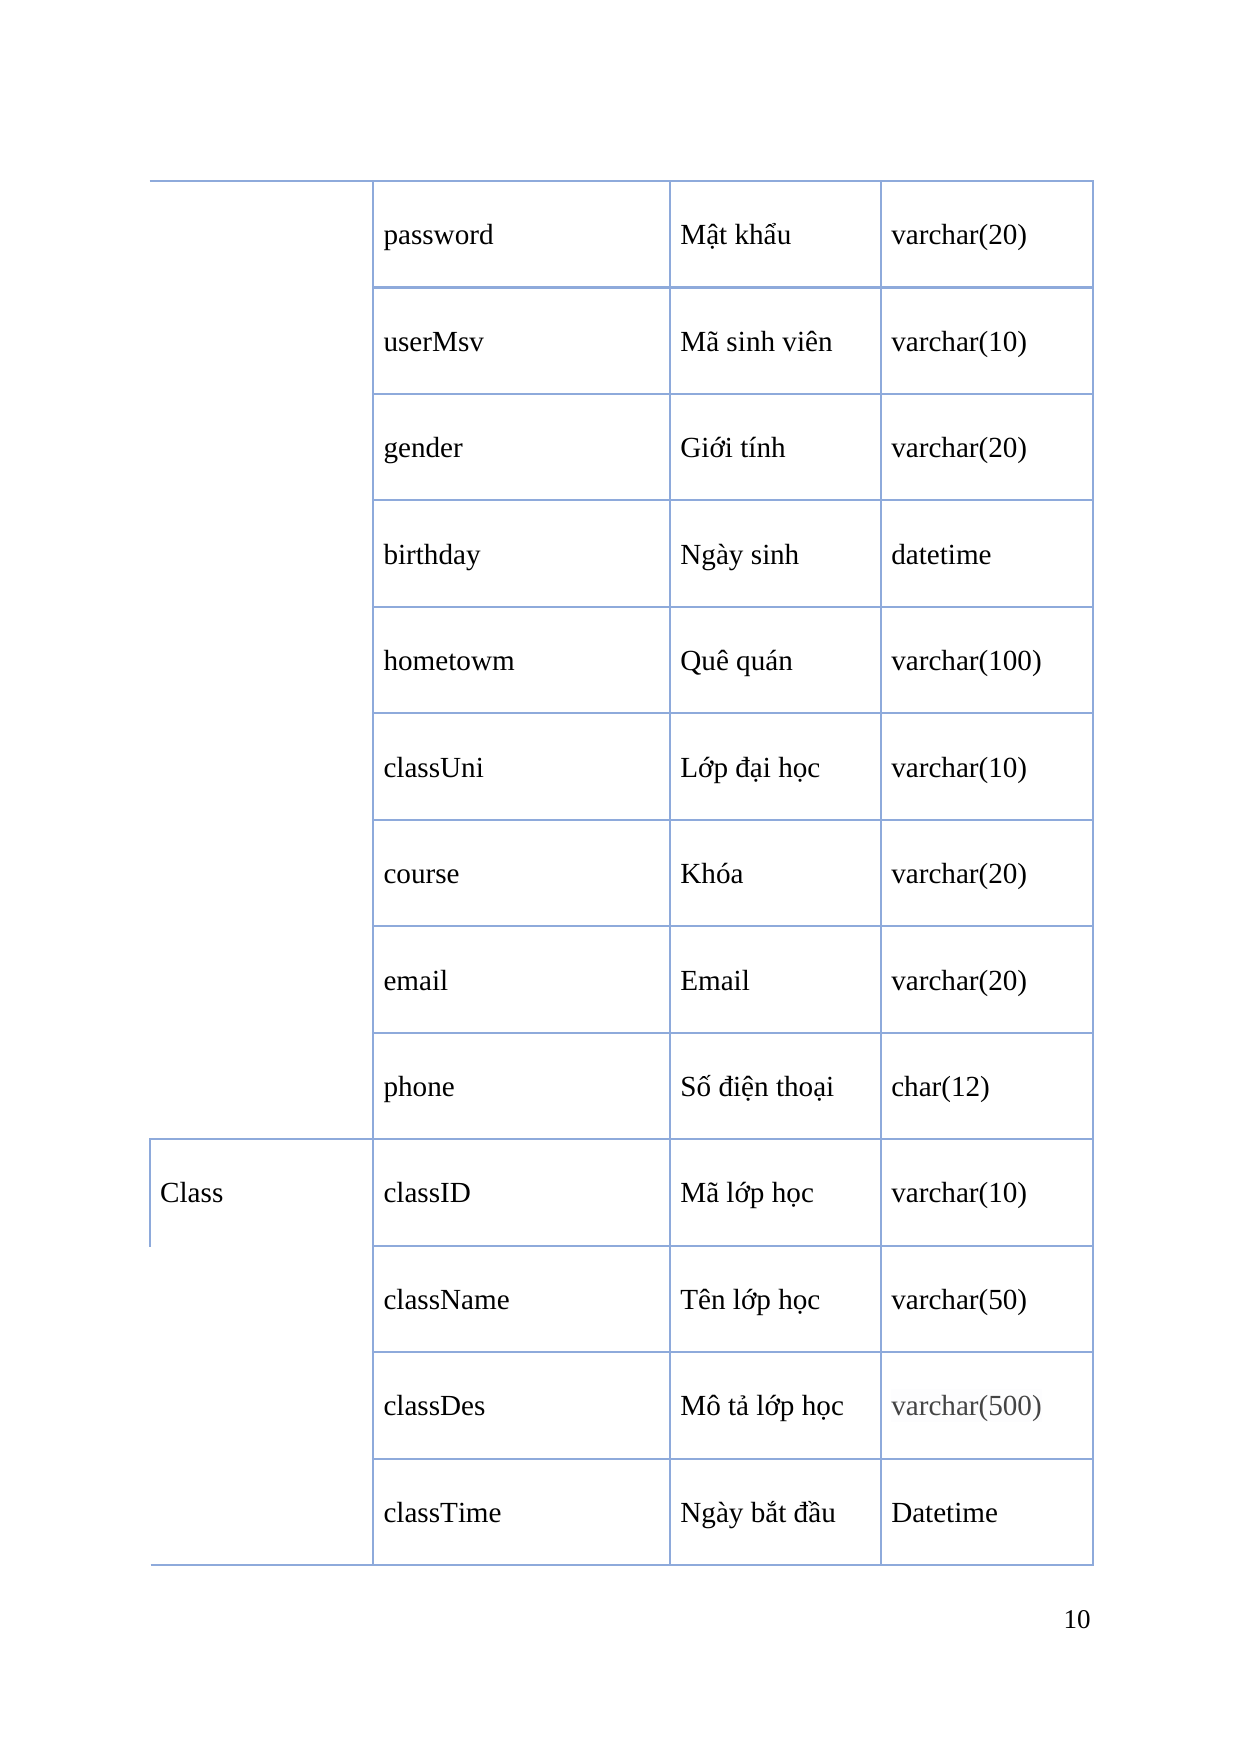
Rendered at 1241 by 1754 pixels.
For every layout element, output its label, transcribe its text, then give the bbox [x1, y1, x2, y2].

table_cell Mã lớp học [671, 1140, 880, 1244]
table_cell Mã sinh viên [671, 289, 880, 393]
table_cell char(12) [882, 1034, 1092, 1138]
table_cell Số điện thoại [671, 1034, 880, 1138]
table_cell varchar(500) [882, 1353, 1092, 1457]
table_cell classDes [374, 1353, 669, 1457]
table_cell hometowm [374, 608, 669, 712]
table_cell Ngày bắt đầu [671, 1460, 880, 1564]
table_cell varchar(10) [882, 289, 1092, 393]
table_cell gender [374, 395, 669, 499]
table_cell Ngày sinh [671, 501, 880, 606]
table_cell Mật khẩu [671, 182, 880, 286]
table_cell userMsv [374, 289, 669, 393]
table_cell varchar(20) [882, 182, 1092, 286]
table_cell Khóa [671, 821, 880, 925]
table_cell Email [671, 927, 880, 1032]
table_cell varchar(50) [882, 1247, 1092, 1351]
table_cell email [374, 927, 669, 1032]
table_cell Quê quán [671, 608, 880, 712]
table_cell Datetime [882, 1460, 1092, 1564]
table_cell Class [150, 1140, 372, 1564]
table_cell Tên lớp học [671, 1247, 880, 1351]
table_cell varchar(20) [882, 821, 1092, 925]
table_cell classID [374, 1140, 669, 1244]
table_cell className [374, 1247, 669, 1351]
table_cell birthday [374, 501, 669, 606]
table_cell varchar(10) [882, 714, 1092, 819]
table_cell password [374, 182, 669, 286]
table_cell datetime [882, 501, 1092, 606]
table_cell varchar(100) [882, 608, 1092, 712]
table_cell Mô tả lớp học [671, 1353, 880, 1457]
table_cell course [374, 821, 669, 925]
table_cell varchar(10) [882, 1140, 1092, 1244]
table_cell varchar(20) [882, 927, 1092, 1032]
table_cell Lớp đại học [671, 714, 880, 819]
table_cell phone [374, 1034, 669, 1138]
table_cell classTime [374, 1460, 669, 1564]
table_cell Giới tính [671, 395, 880, 499]
table_cell varchar(20) [882, 395, 1092, 499]
table_cell classUni [374, 714, 669, 819]
